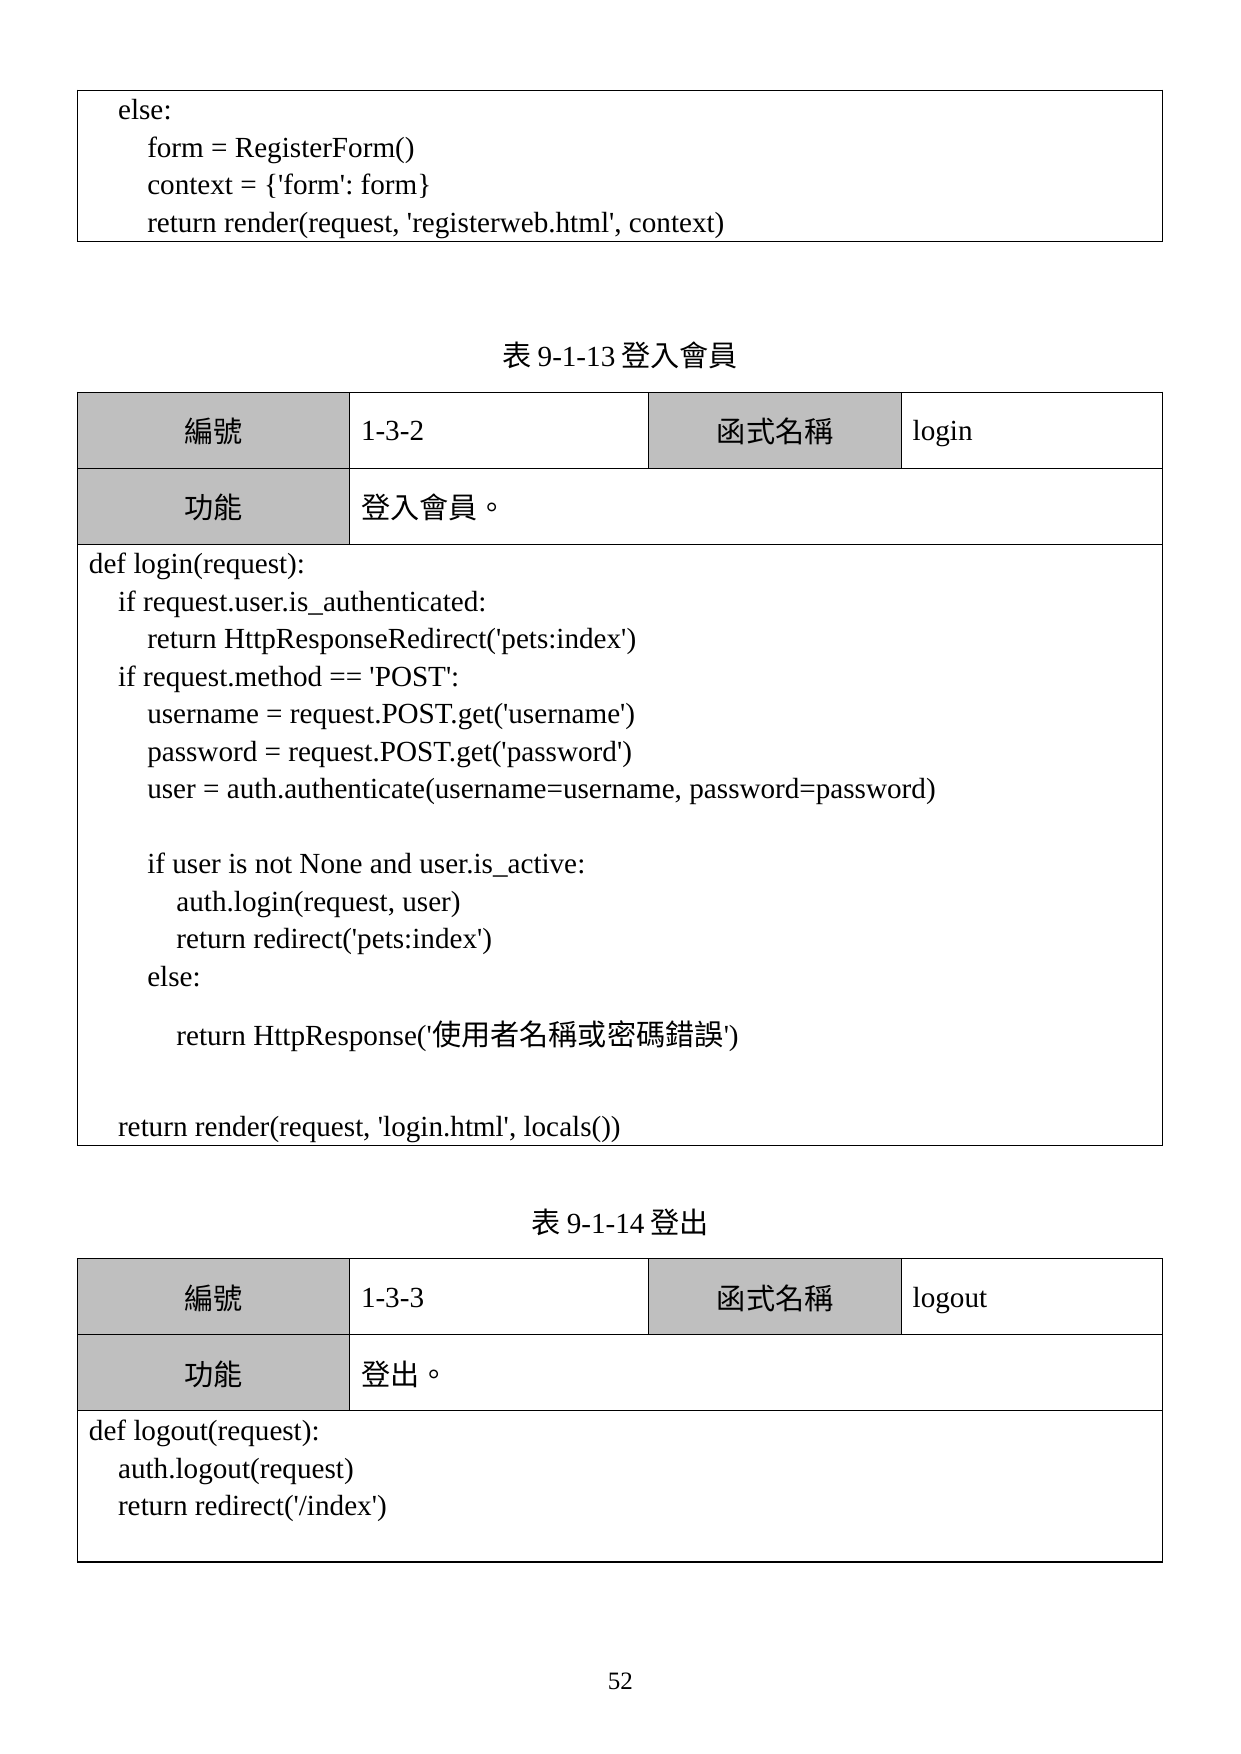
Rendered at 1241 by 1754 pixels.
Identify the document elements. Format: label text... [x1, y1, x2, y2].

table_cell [78, 91, 1162, 241]
text 表9-1-14登出 [89, 1183, 1152, 1258]
table_cell 功能 [78, 1335, 349, 1410]
text 表9-1-13登入會員 [89, 317, 1152, 392]
table_cell def login(request): if request.user.is_authenticated: return HttpResponseRedirect('pets:index') if request.method == 'POST': username = request.POST.get('username') password = request.POST.get('password') user = auth.authenticate(username=username, password=password) if user is not None and user.is_active: auth.login(request, user) return redirect('pets:index') else: return HttpResponse('使用者名稱或密碼錯誤') return render(request, 'login.html', locals()) [78, 545, 1162, 1145]
table_header 編號 [78, 393, 349, 468]
table_header 函式名稱 [649, 1259, 901, 1334]
table_header login [902, 393, 1162, 468]
table_cell 登出。 [350, 1335, 1162, 1410]
table_cell 登入會員。 [350, 469, 1162, 544]
table_cell def logout(request): auth.logout(request) return redirect('/index') [78, 1411, 1162, 1561]
table_header 1-3-3 [350, 1259, 648, 1334]
table_cell 功能 [78, 469, 349, 544]
table_header 函式名稱 [649, 393, 901, 468]
table_header 編號 [78, 1259, 349, 1334]
table_header logout [902, 1259, 1162, 1334]
table_header 1-3-2 [350, 393, 648, 468]
